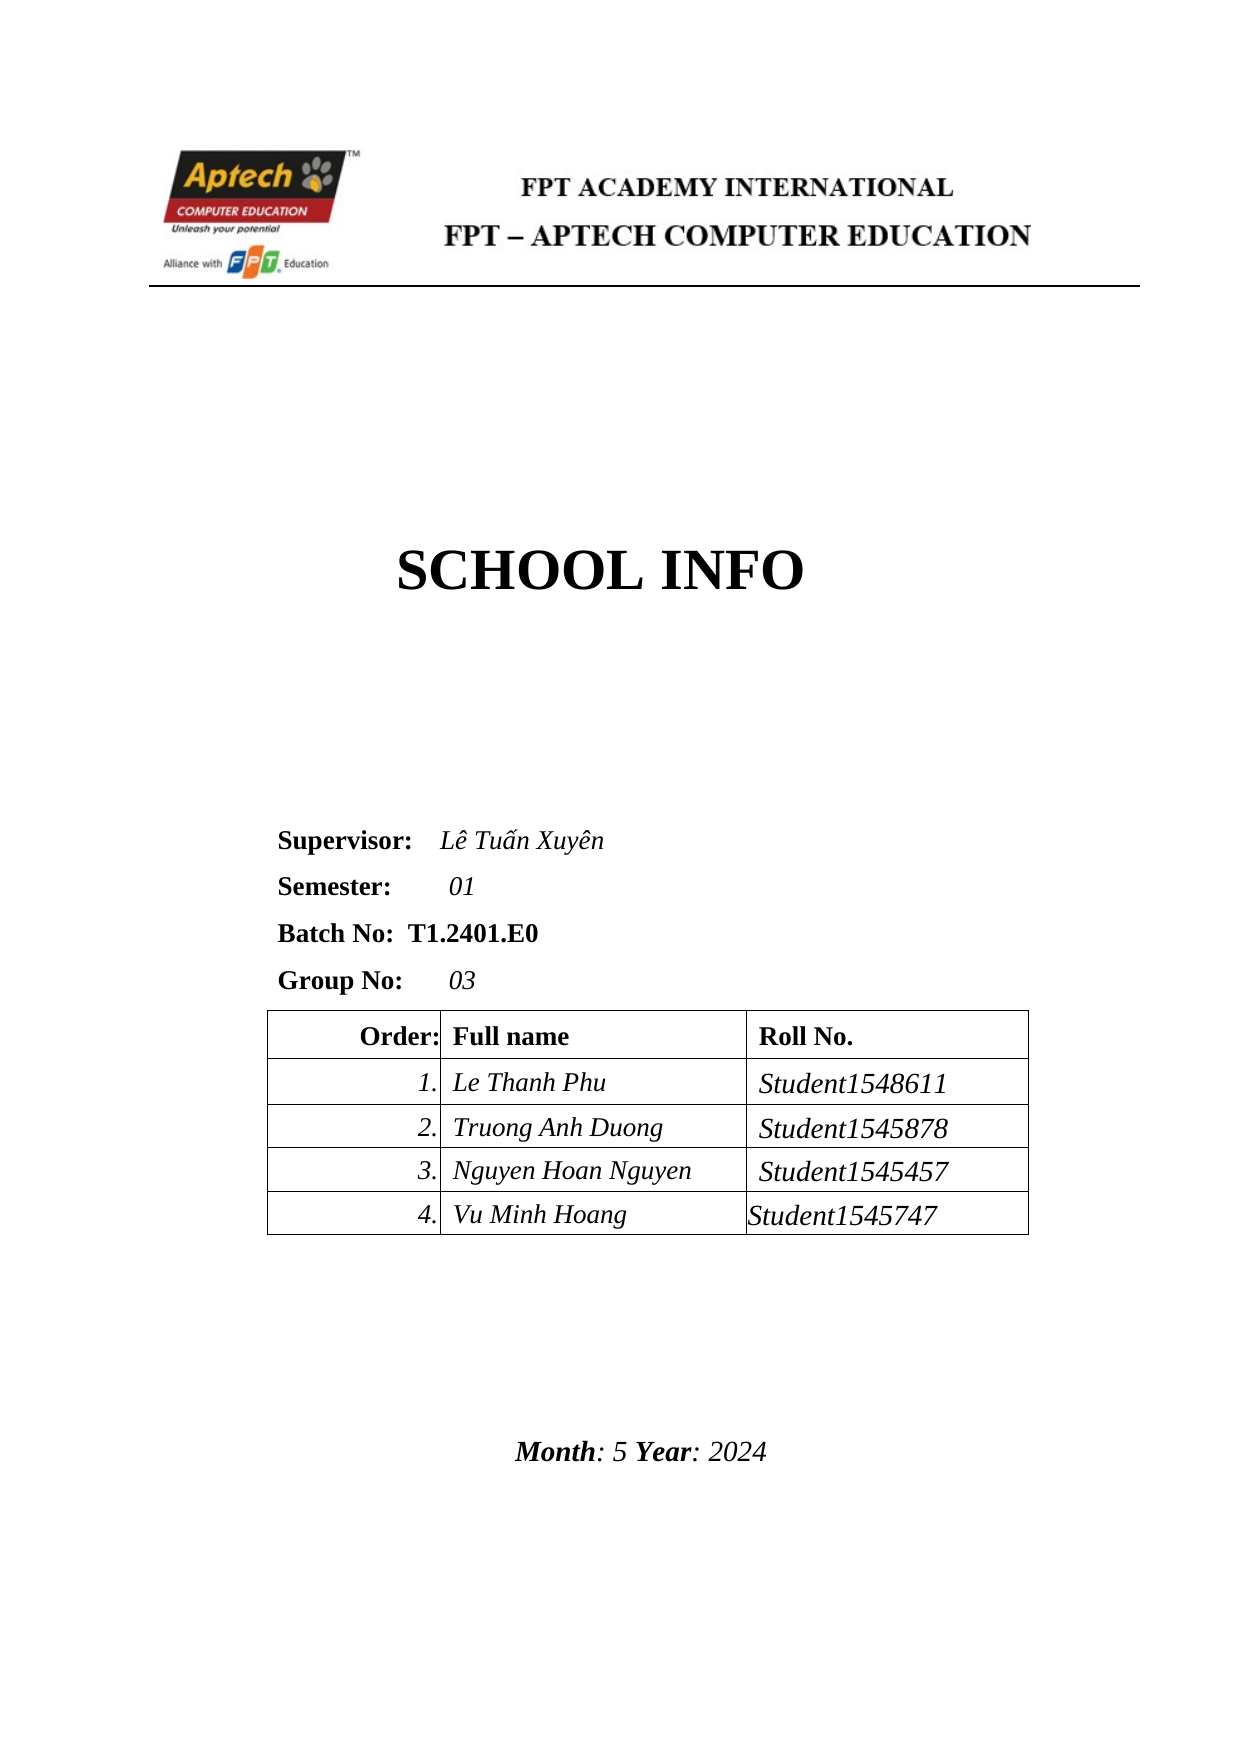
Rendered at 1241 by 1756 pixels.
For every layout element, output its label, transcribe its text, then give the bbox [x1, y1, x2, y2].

table_header Order: [268, 1011, 440, 1058]
table_header Full name [441, 1011, 746, 1058]
table_cell Le Thanh Phu [441, 1059, 746, 1104]
table_cell Student1545878 [747, 1105, 1028, 1147]
table_cell 2. [268, 1105, 440, 1147]
text Semester: 01 [277, 871, 1184, 902]
table_cell Truong Anh Duong [441, 1105, 746, 1147]
text Month: 5 Year: 2024 [100, 1434, 1184, 1467]
table_header Roll No. [747, 1011, 1028, 1058]
text Group No: 03 [277, 964, 1184, 995]
table_cell 4. [268, 1192, 440, 1234]
table_cell Vu Minh Hoang [441, 1192, 746, 1234]
text Batch No: T1.2401.E0 [277, 917, 1184, 948]
table_cell 1. [268, 1059, 440, 1104]
table_cell Student1545747 [747, 1192, 1028, 1234]
table_cell Student1545457 [747, 1148, 1028, 1191]
subtitle SCHOOL INFO [279, 535, 1184, 602]
table_cell Student1548611 [747, 1059, 1028, 1104]
table_cell Nguyen Hoan Nguyen [441, 1148, 746, 1191]
text Supervisor: Lê Tuấn Xuyên [277, 824, 1184, 855]
picture [163, 149, 1031, 279]
table_cell 3. [268, 1148, 440, 1191]
